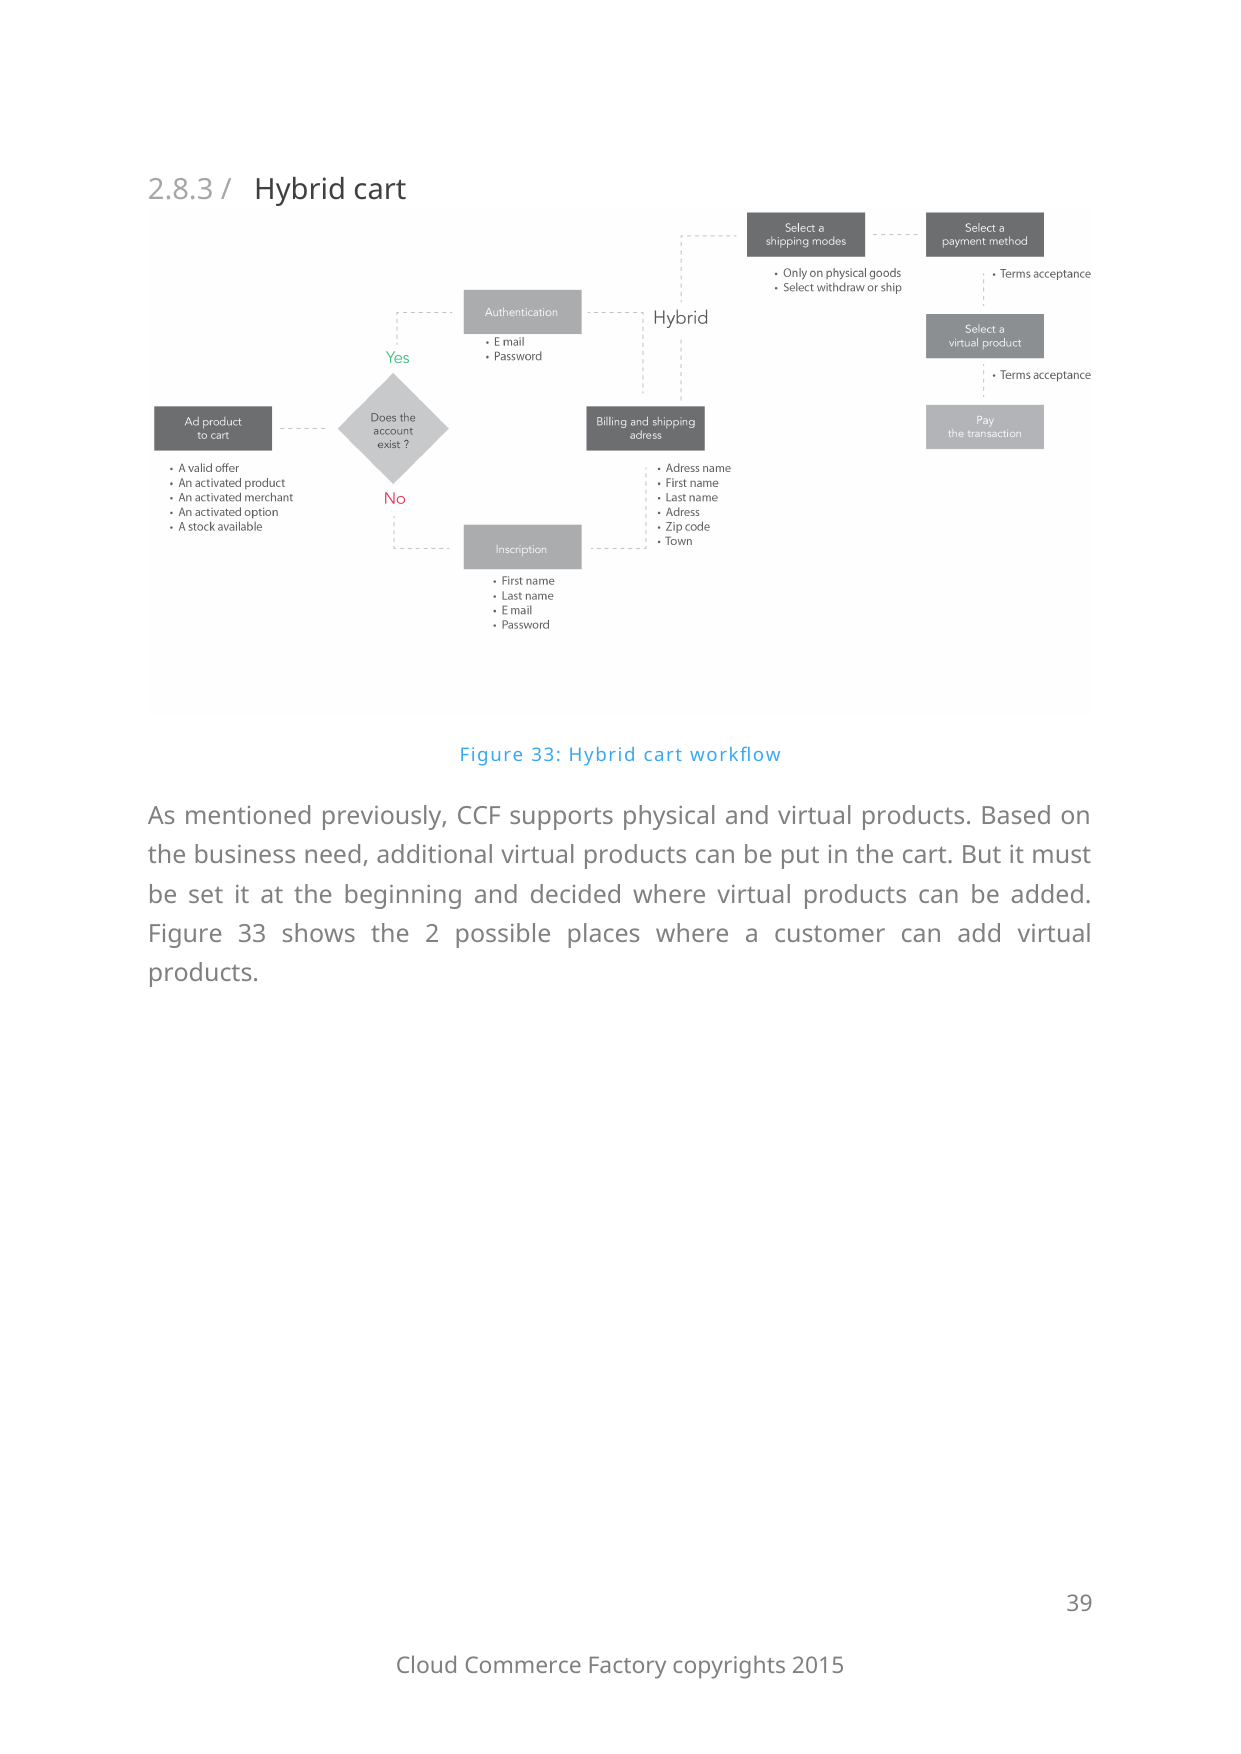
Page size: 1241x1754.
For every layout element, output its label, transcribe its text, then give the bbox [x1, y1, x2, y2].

picture [147, 208, 1092, 716]
text As mentioned previously, CCF supports physical and virtual products. Based on the business need, additional virtual products can be put in the cart. But it must be set it at the beginning and decided where virtual products can be added. Figure 33 shows the 2 possible places where a customer can add virtual products. [148, 798, 1093, 989]
subtitle Figure 33: Hybrid cart workflow [148, 741, 1093, 767]
subtitle Hybrid cart [148, 168, 1093, 208]
